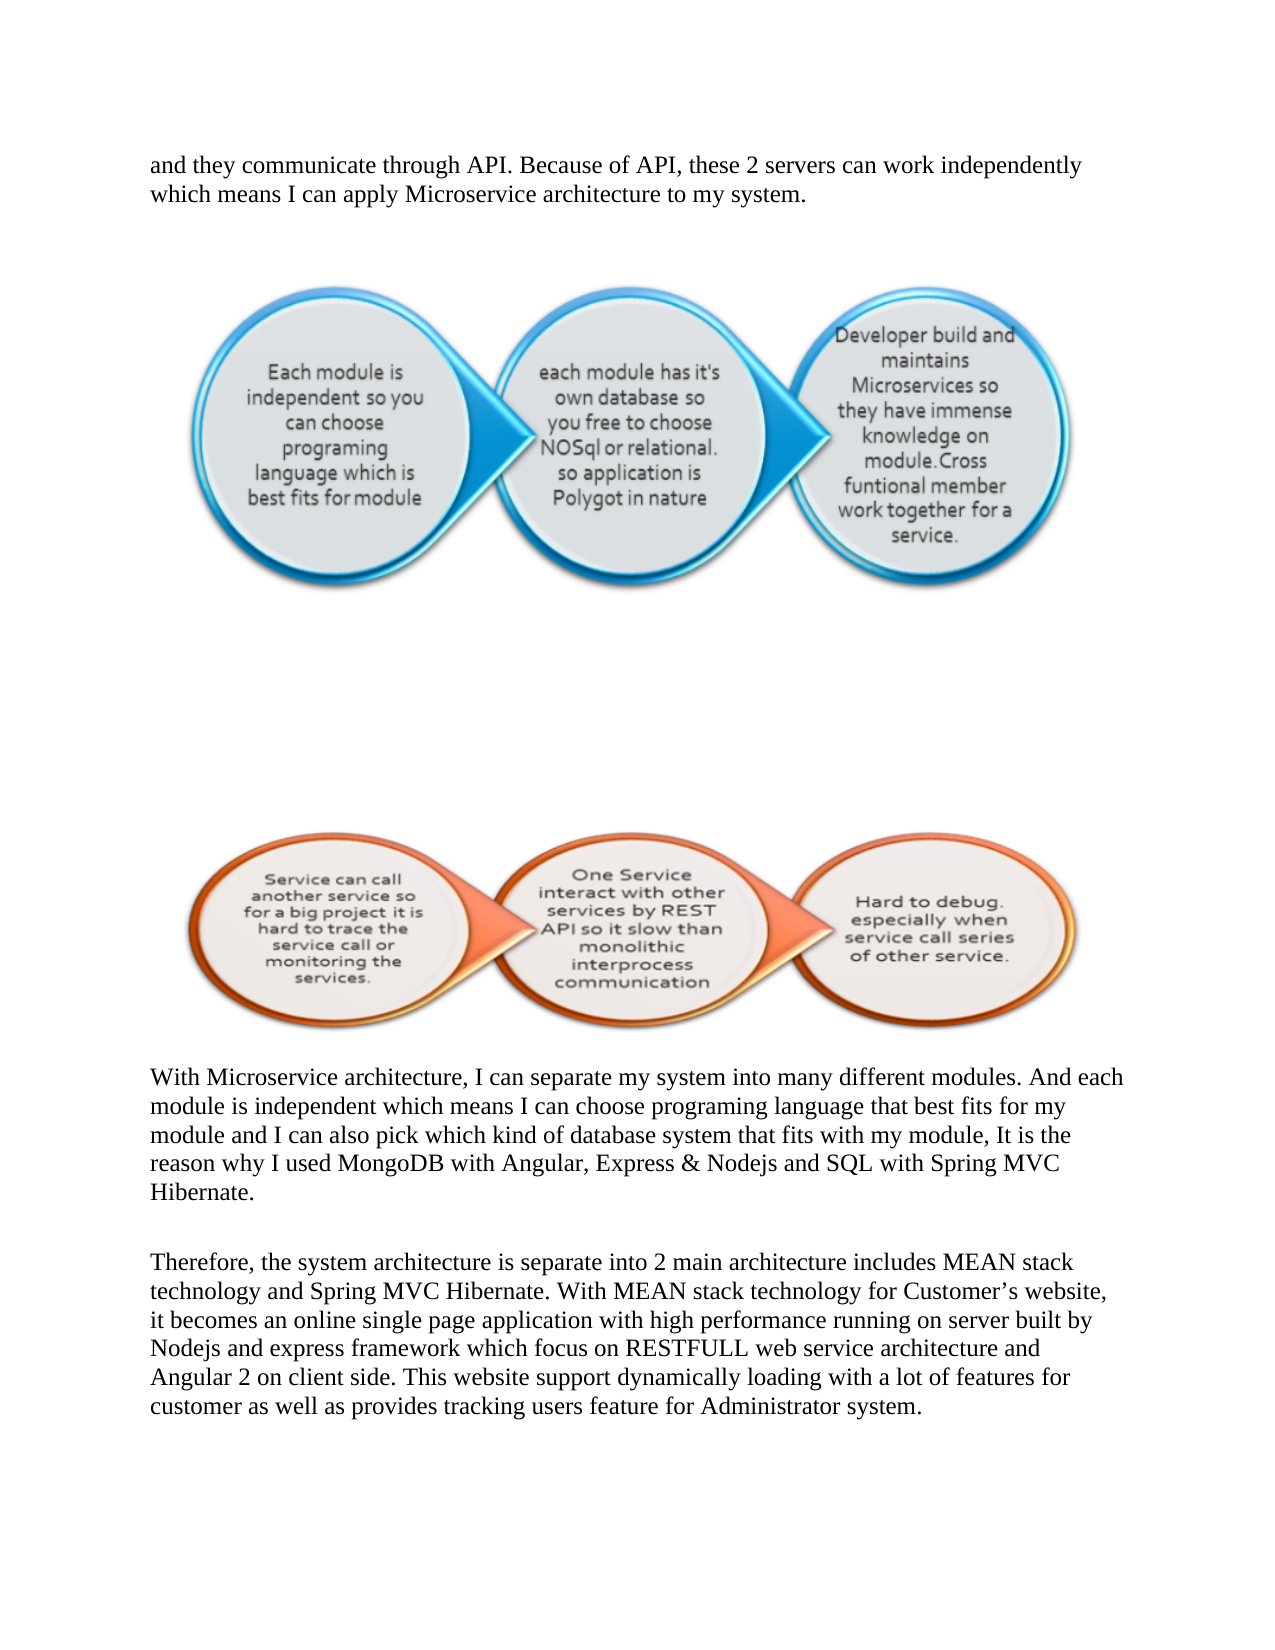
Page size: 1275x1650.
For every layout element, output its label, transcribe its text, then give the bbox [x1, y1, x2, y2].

picture [150, 213, 1125, 1056]
text With Microservice architecture, I can separate my system into many different modules. And each module is independent which means I can choose programing language that best fits for my module and I can also pick which kind of database system that fits with my module, It is the reason why I used MongoDB with Angular, Express & Nodejs and SQL with Spring MVC Hibernate. [150, 1062, 1125, 1206]
text Therefore, the system architecture is separate into 2 main architecture includes MEAN stack technology and Spring MVC Hibernate. With MEAN stack technology for Customer’s website, it becomes an online single page application with high performance running on server built by Nodejs and express framework which focus on RESTFULL web service architecture and Angular 2 on client side. This website support dynamically loading with a lot of features for customer as well as provides tracking users feature for Administrator system. [150, 1247, 1125, 1420]
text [150, 150, 1125, 207]
